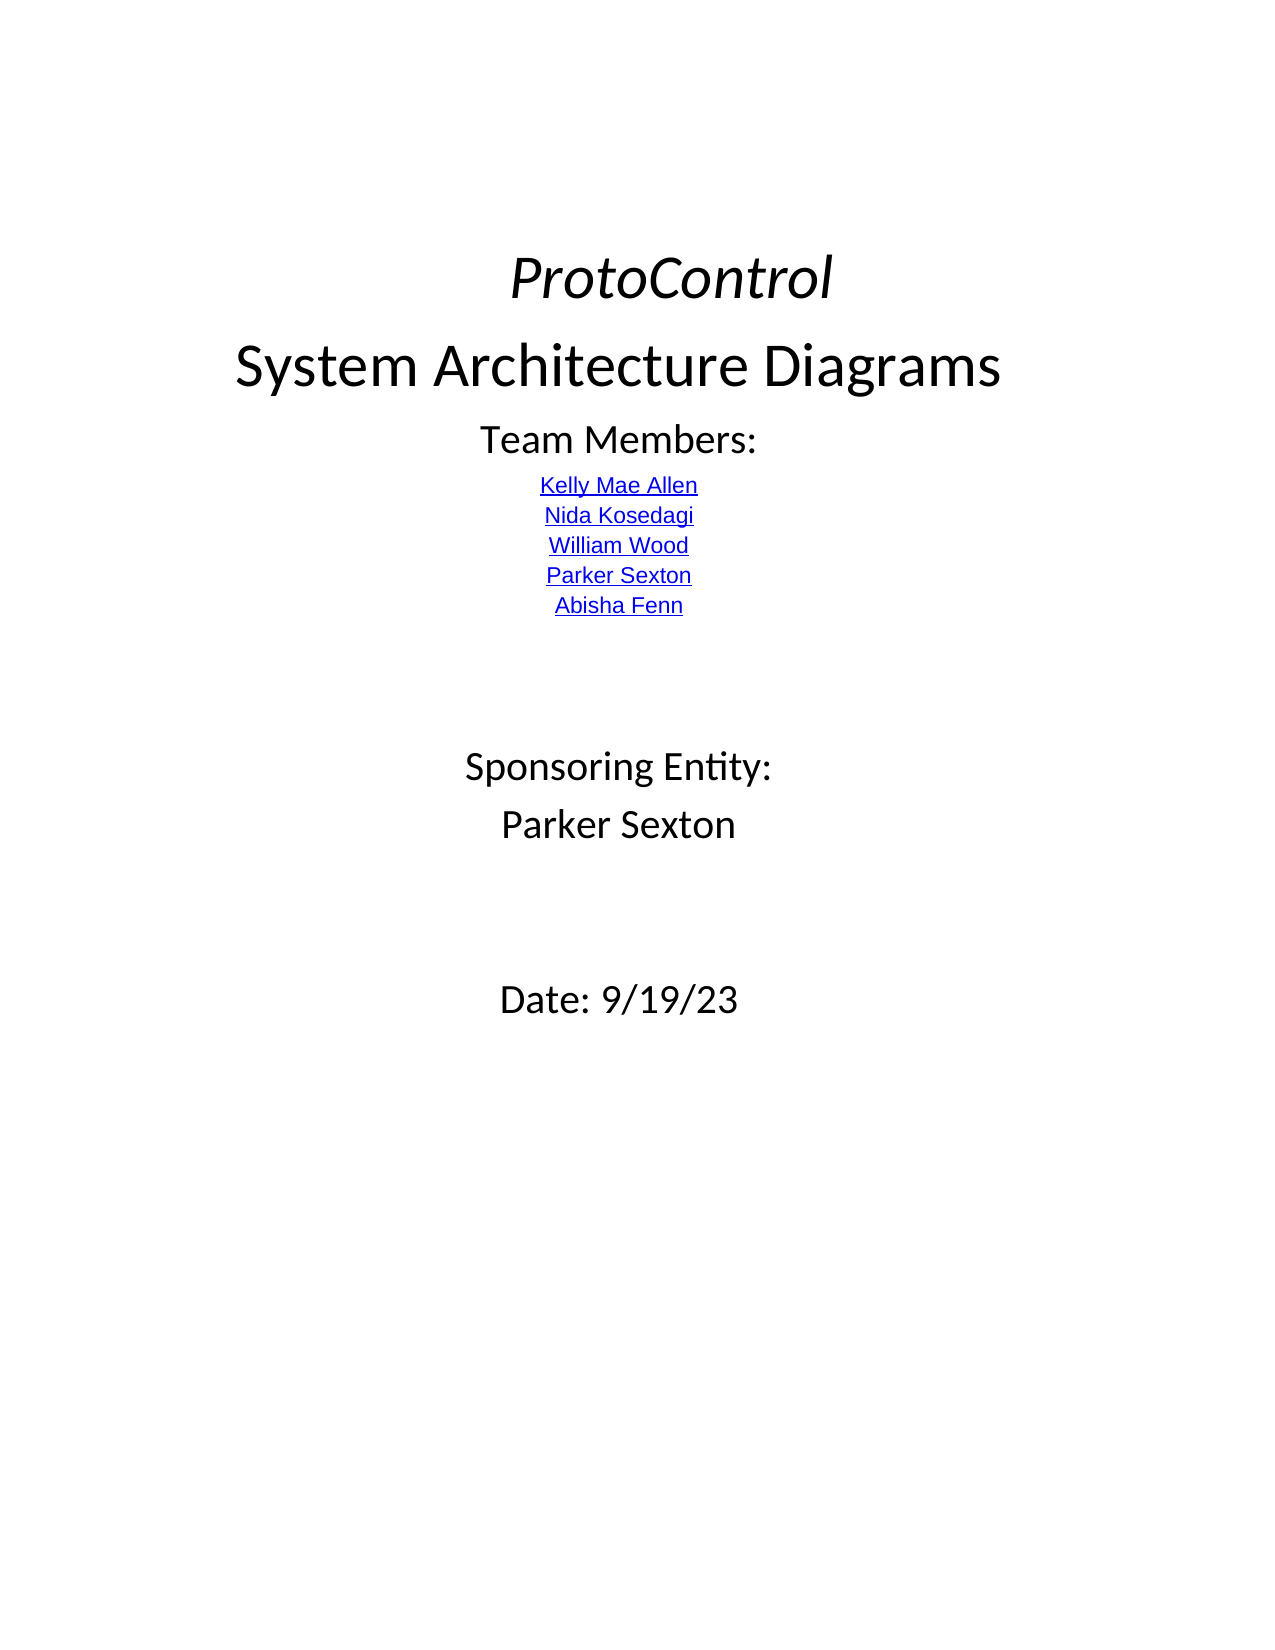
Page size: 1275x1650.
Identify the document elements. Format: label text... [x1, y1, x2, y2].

text Parker Sexton [112, 562, 1125, 588]
text William Wood [112, 532, 1125, 558]
text System Architecture Diagrams [112, 325, 1125, 402]
text Sponsoring Entity: [112, 739, 1125, 790]
text Kelly Mae Allen [112, 472, 1125, 498]
text Date: 9/19/23 [112, 973, 1125, 1024]
text Abisha Fenn [112, 592, 1125, 619]
text Team Members: [112, 413, 1125, 464]
text Parker Sexton [112, 798, 1125, 849]
text ProtoControl [112, 238, 1125, 314]
text Nida Kosedagi [112, 502, 1125, 528]
